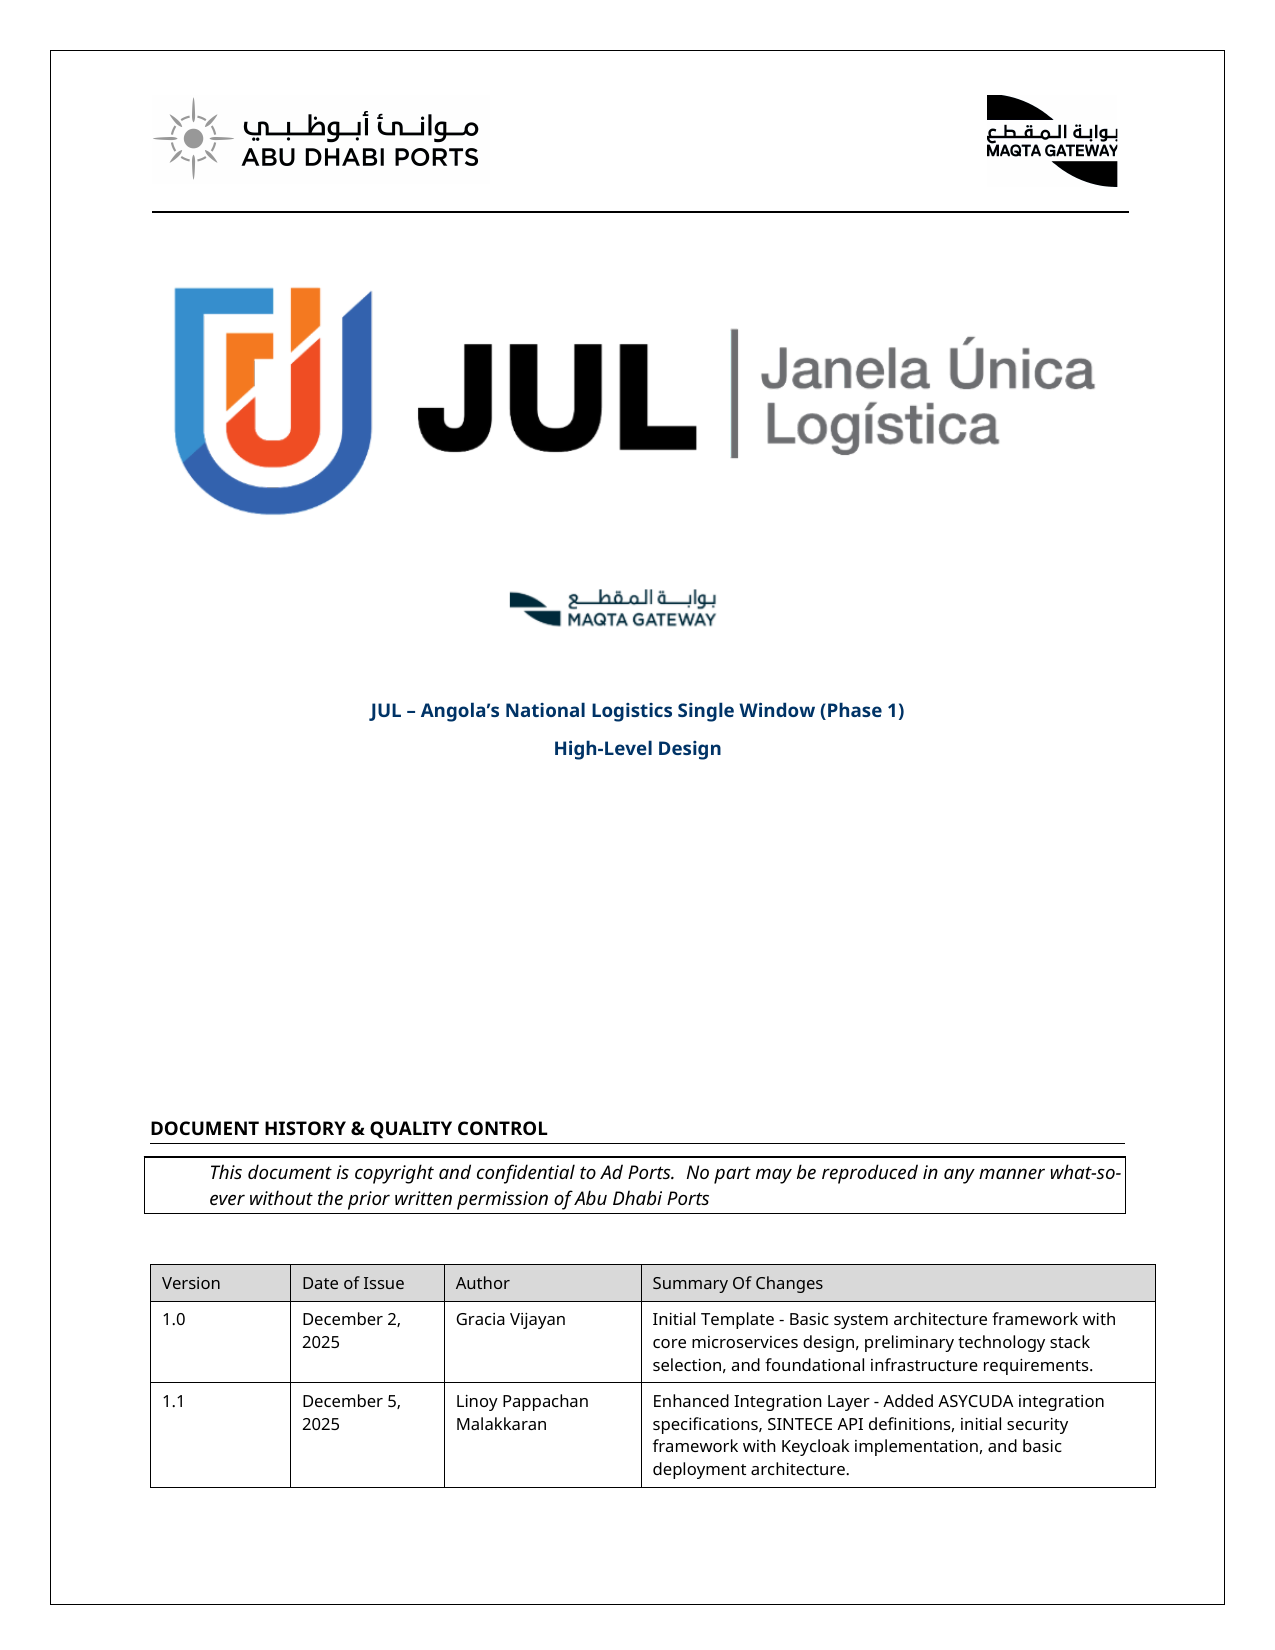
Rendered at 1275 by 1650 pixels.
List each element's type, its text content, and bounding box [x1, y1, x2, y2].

table_cell Linoy Pappachan Malakkaran [445, 1383, 641, 1487]
table_cell 1.0 [151, 1302, 290, 1382]
table_cell Initial Template - Basic system architecture framework with core microservices design, preliminary technology stack selection, and foundational infrastructure requirements. [642, 1302, 1155, 1382]
table_header Version [151, 1265, 290, 1301]
table_cell Gracia Vijayan [445, 1302, 641, 1382]
text This document is copyright and confidential to Ad Ports. No part may be reproduced in any manner what-so-ever without the prior written permission of Abu Dhabi Ports [145, 1158, 1125, 1213]
table_header Summary Of Changes [642, 1265, 1155, 1301]
table_header Date of Issue [291, 1265, 444, 1301]
picture [152, 95, 490, 184]
table_header Author [445, 1265, 641, 1301]
table_cell 1.1 [151, 1383, 290, 1487]
picture [482, 559, 793, 647]
title High-Level Design [150, 735, 1125, 761]
table_cell December 5, 2025 [291, 1383, 444, 1487]
title JUL – Angola’s National Logistics Single Window (Phase 1) [150, 697, 1125, 723]
table_cell December 2, 2025 [291, 1302, 444, 1382]
table_cell Enhanced Integration Layer - Added ASYCUDA integration specifications, SINTECE API definitions, initial security framework with Keycloak implementation, and basic deployment architecture. [642, 1383, 1155, 1487]
picture [167, 271, 1108, 522]
picture [987, 95, 1118, 187]
text Document history & quality control [150, 1115, 1125, 1143]
